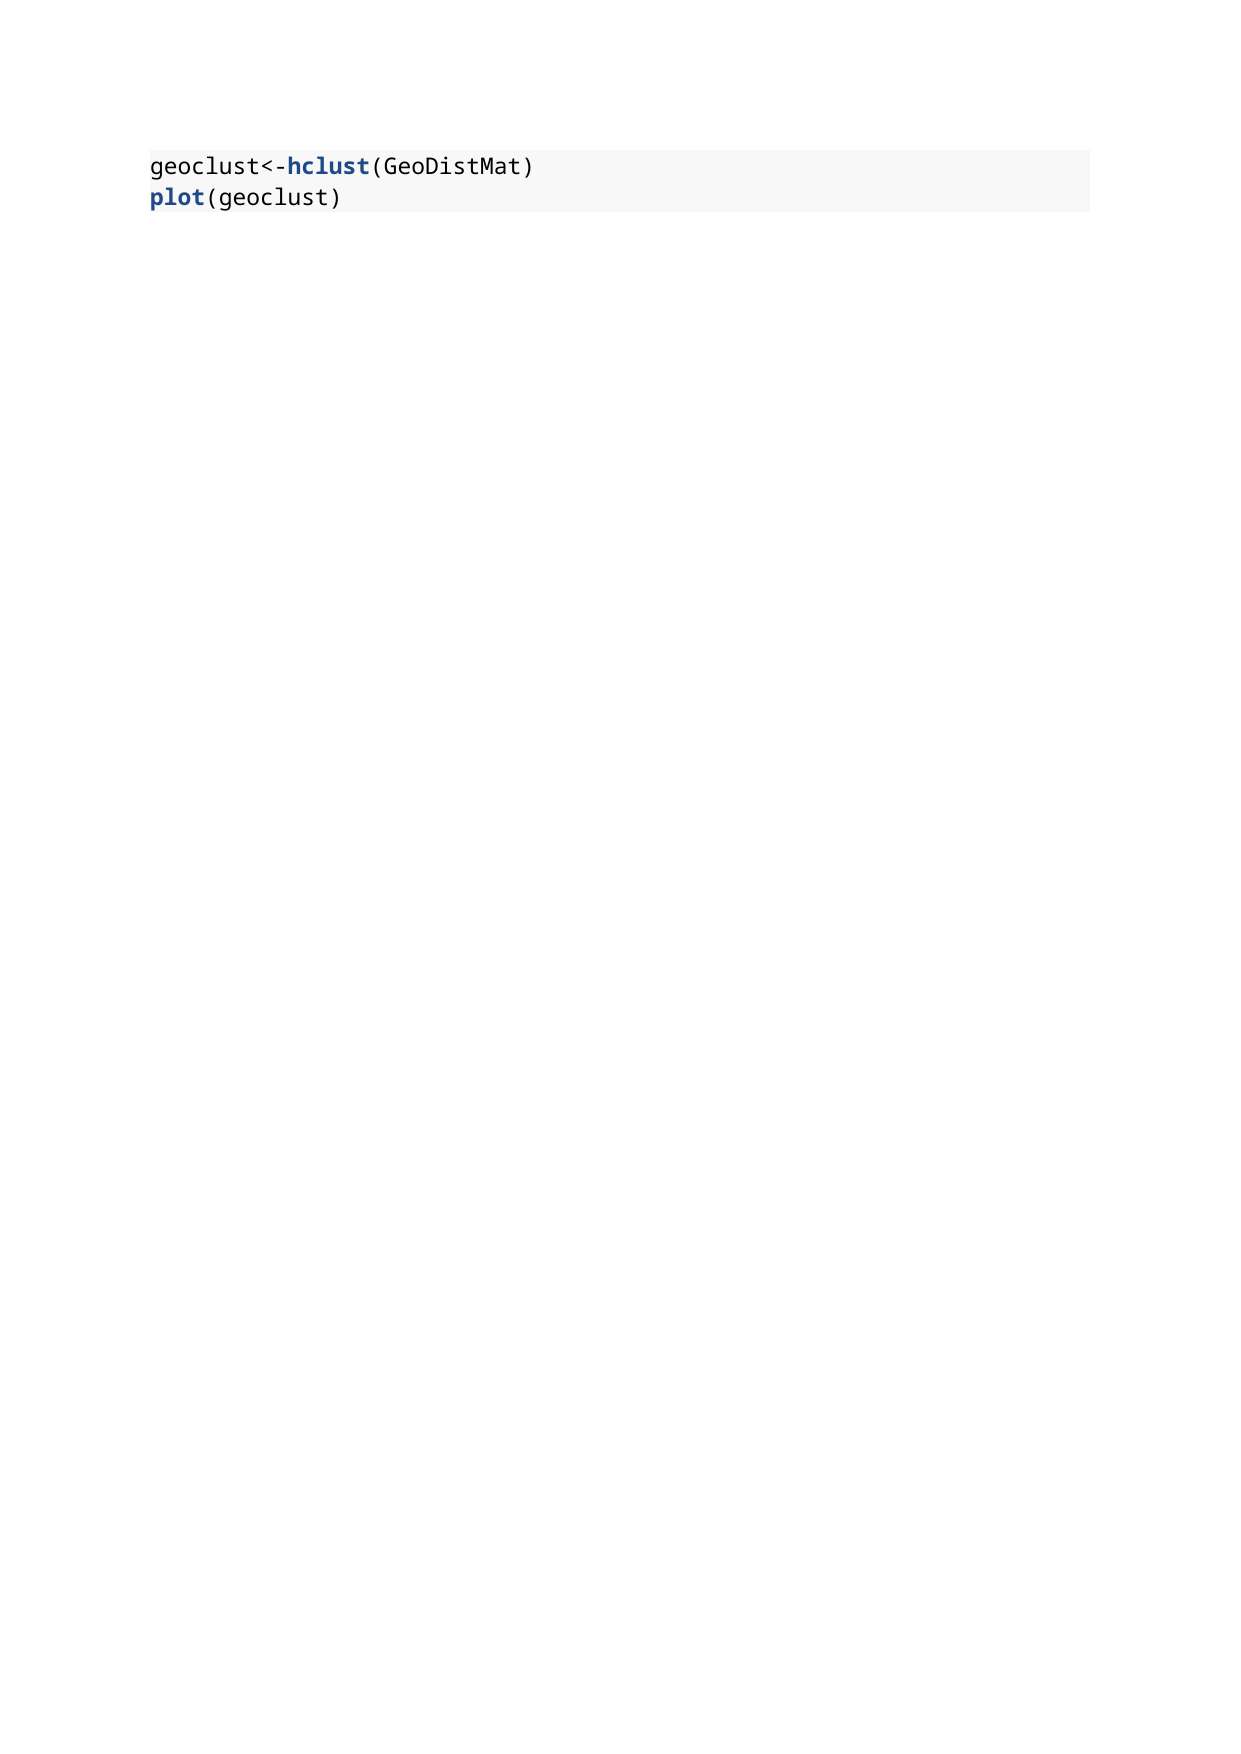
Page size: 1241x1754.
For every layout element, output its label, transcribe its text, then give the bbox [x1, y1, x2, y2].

text geoclust<-hclust(GeoDistMat) plot(geoclust) [342, 150, 1090, 212]
